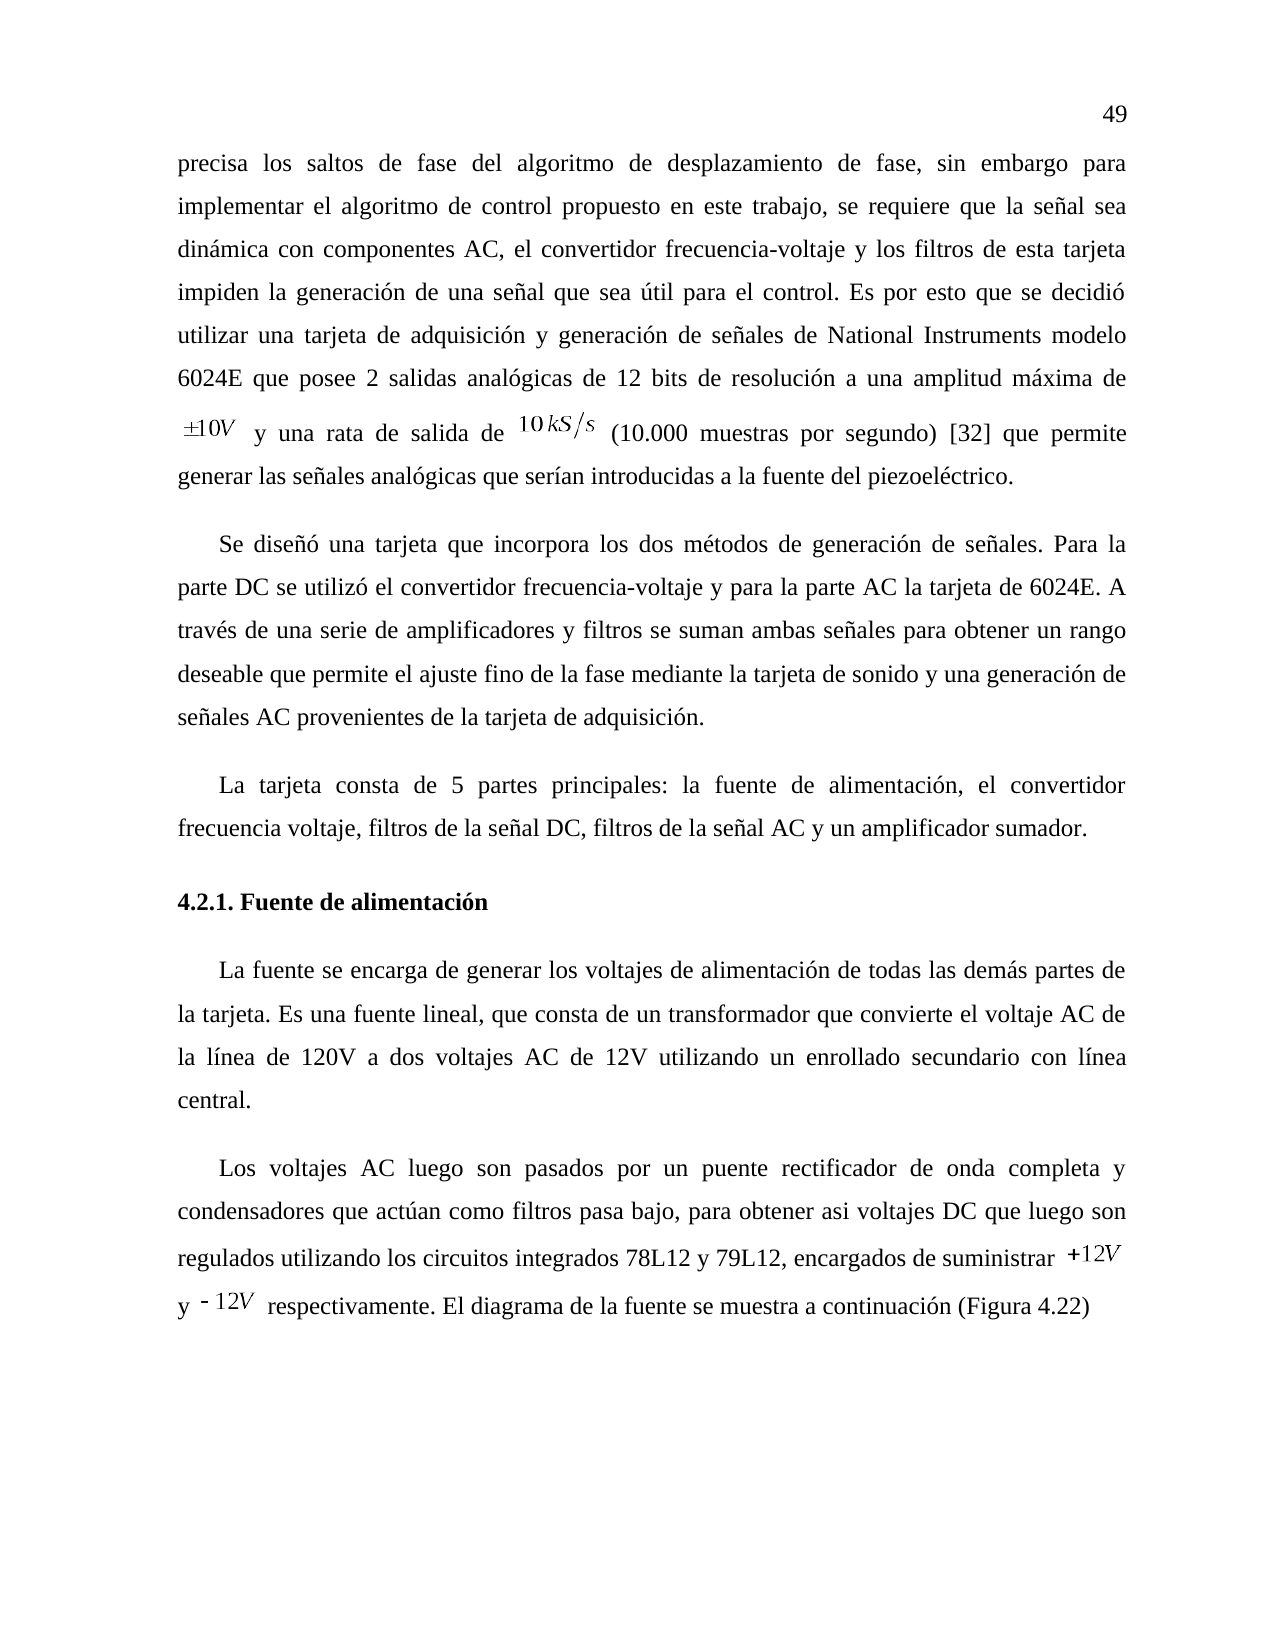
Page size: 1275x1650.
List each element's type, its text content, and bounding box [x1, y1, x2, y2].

text La fuente se encarga de generar los voltajes de alimentación de todas las demás partes de la tarjeta. Es una fuente lineal, que consta de un transformador que convierte el voltaje AC de la línea de 120V a dos voltajes AC de 12V utilizando un enrollado secundario con línea central. [177, 956, 1127, 1114]
text La tarjeta consta de 5 partes principales: la fuente de alimentación, el convertidor frecuencia voltaje, filtros de la señal DC, filtros de la señal AC y un amplificador sumador. [177, 770, 1127, 842]
subtitle Fuente de alimentación [177, 887, 1127, 916]
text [177, 148, 1127, 490]
text Se diseñó una tarjeta que incorpora los dos métodos de generación de señales. Para la parte DC se utilizó el convertidor frecuencia-voltaje y para la parte AC la tarjeta de 6024E. A través de una serie de amplificadores y filtros se suman ambas señales para obtener un rango deseable que permite el ajuste fino de la fase mediante la tarjeta de sonido y una generación de señales AC provenientes de la tarjeta de adquisición. [177, 529, 1127, 731]
